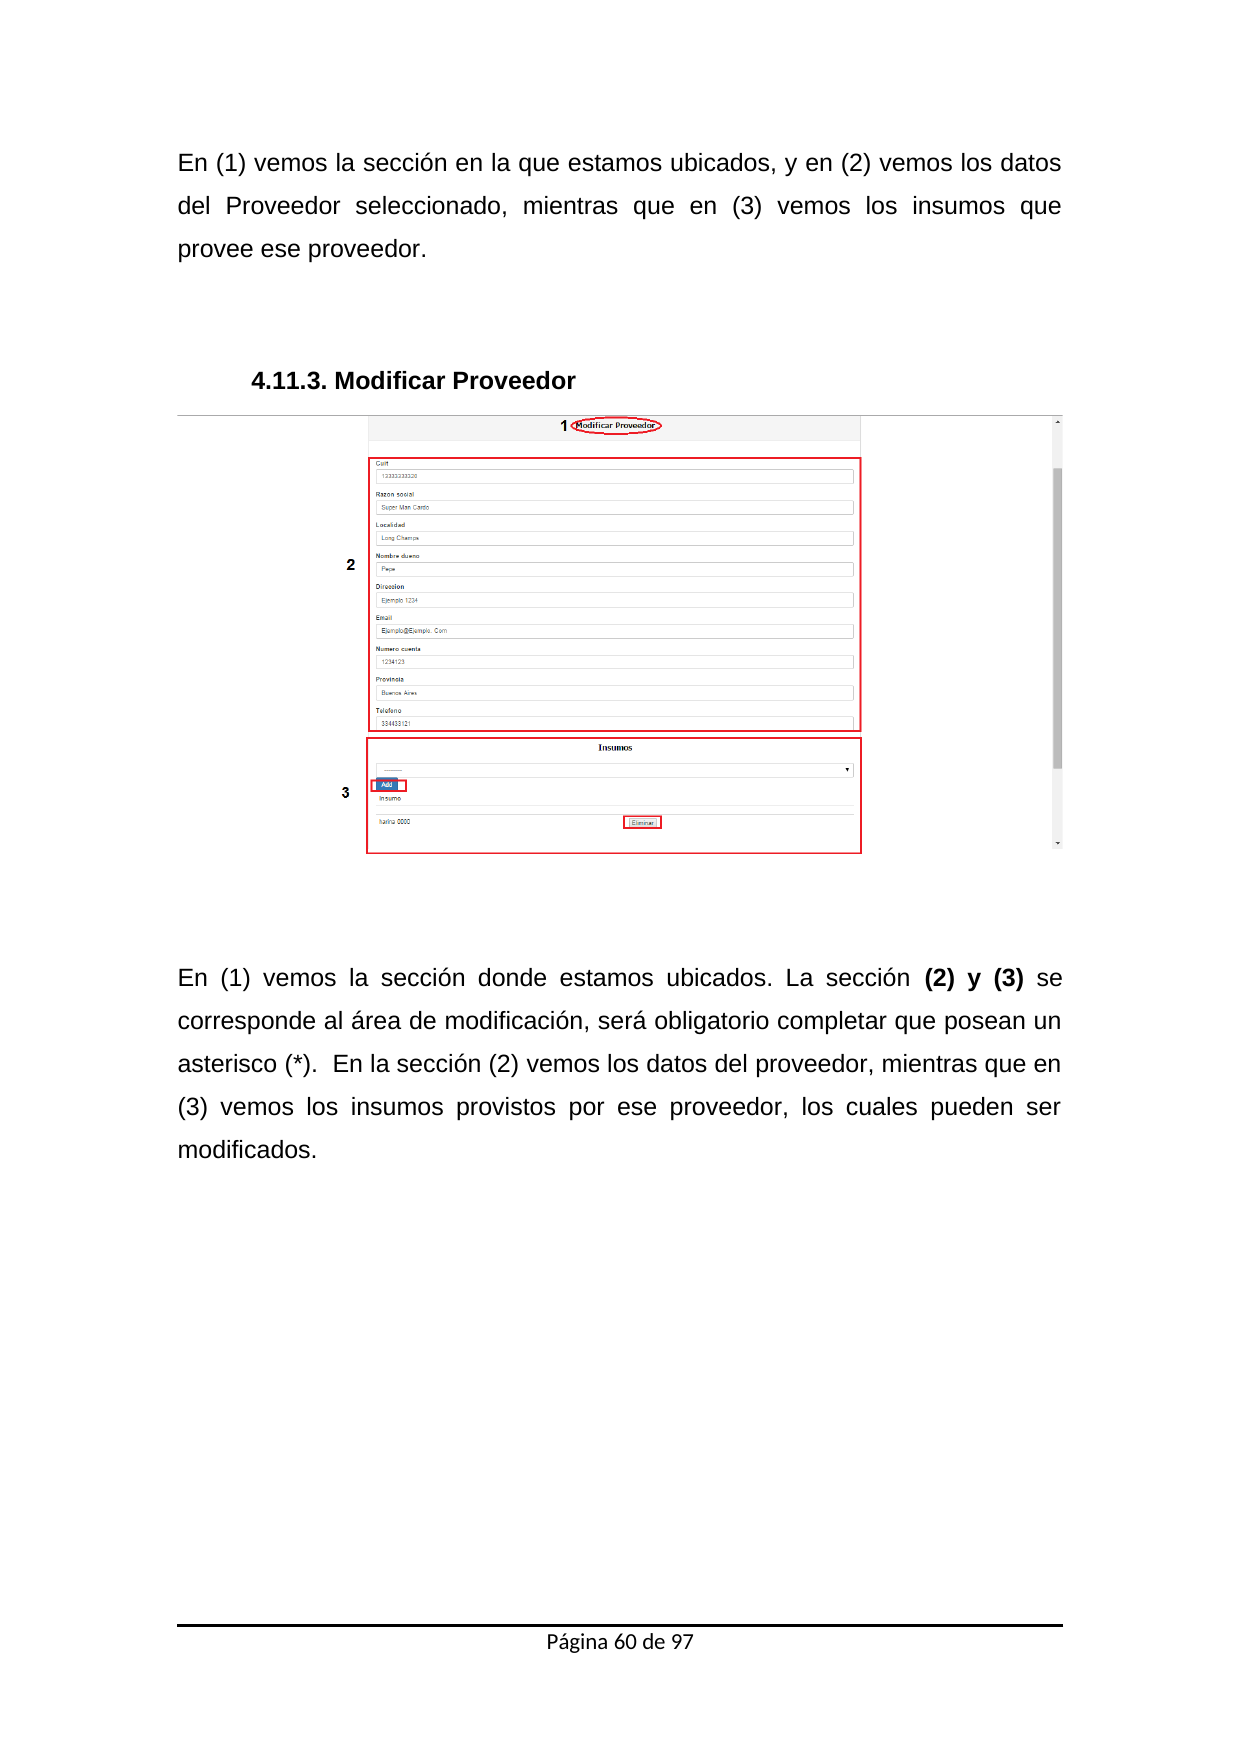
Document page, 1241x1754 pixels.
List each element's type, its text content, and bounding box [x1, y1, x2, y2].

text En (1) vemos la sección en la que estamos ubicados, y en (2) vemos los datos del Proveedor seleccionado, mientras que en (3) vemos los insumos que provee ese proveedor. [177, 148, 1063, 263]
subtitle 4.11.3. Modificar Proveedor [177, 366, 1063, 395]
picture [177, 415, 1063, 928]
text En (1) vemos la sección donde estamos ubicados. La sección (2) y (3) se corresponde al área de modificación, será obligatorio completar que posean un asterisco (*). En la sección (2) vemos los datos del proveedor, mientras que en (3) vemos los insumos provistos por ese proveedor, los cuales pueden ser modificados. [177, 963, 1063, 1164]
